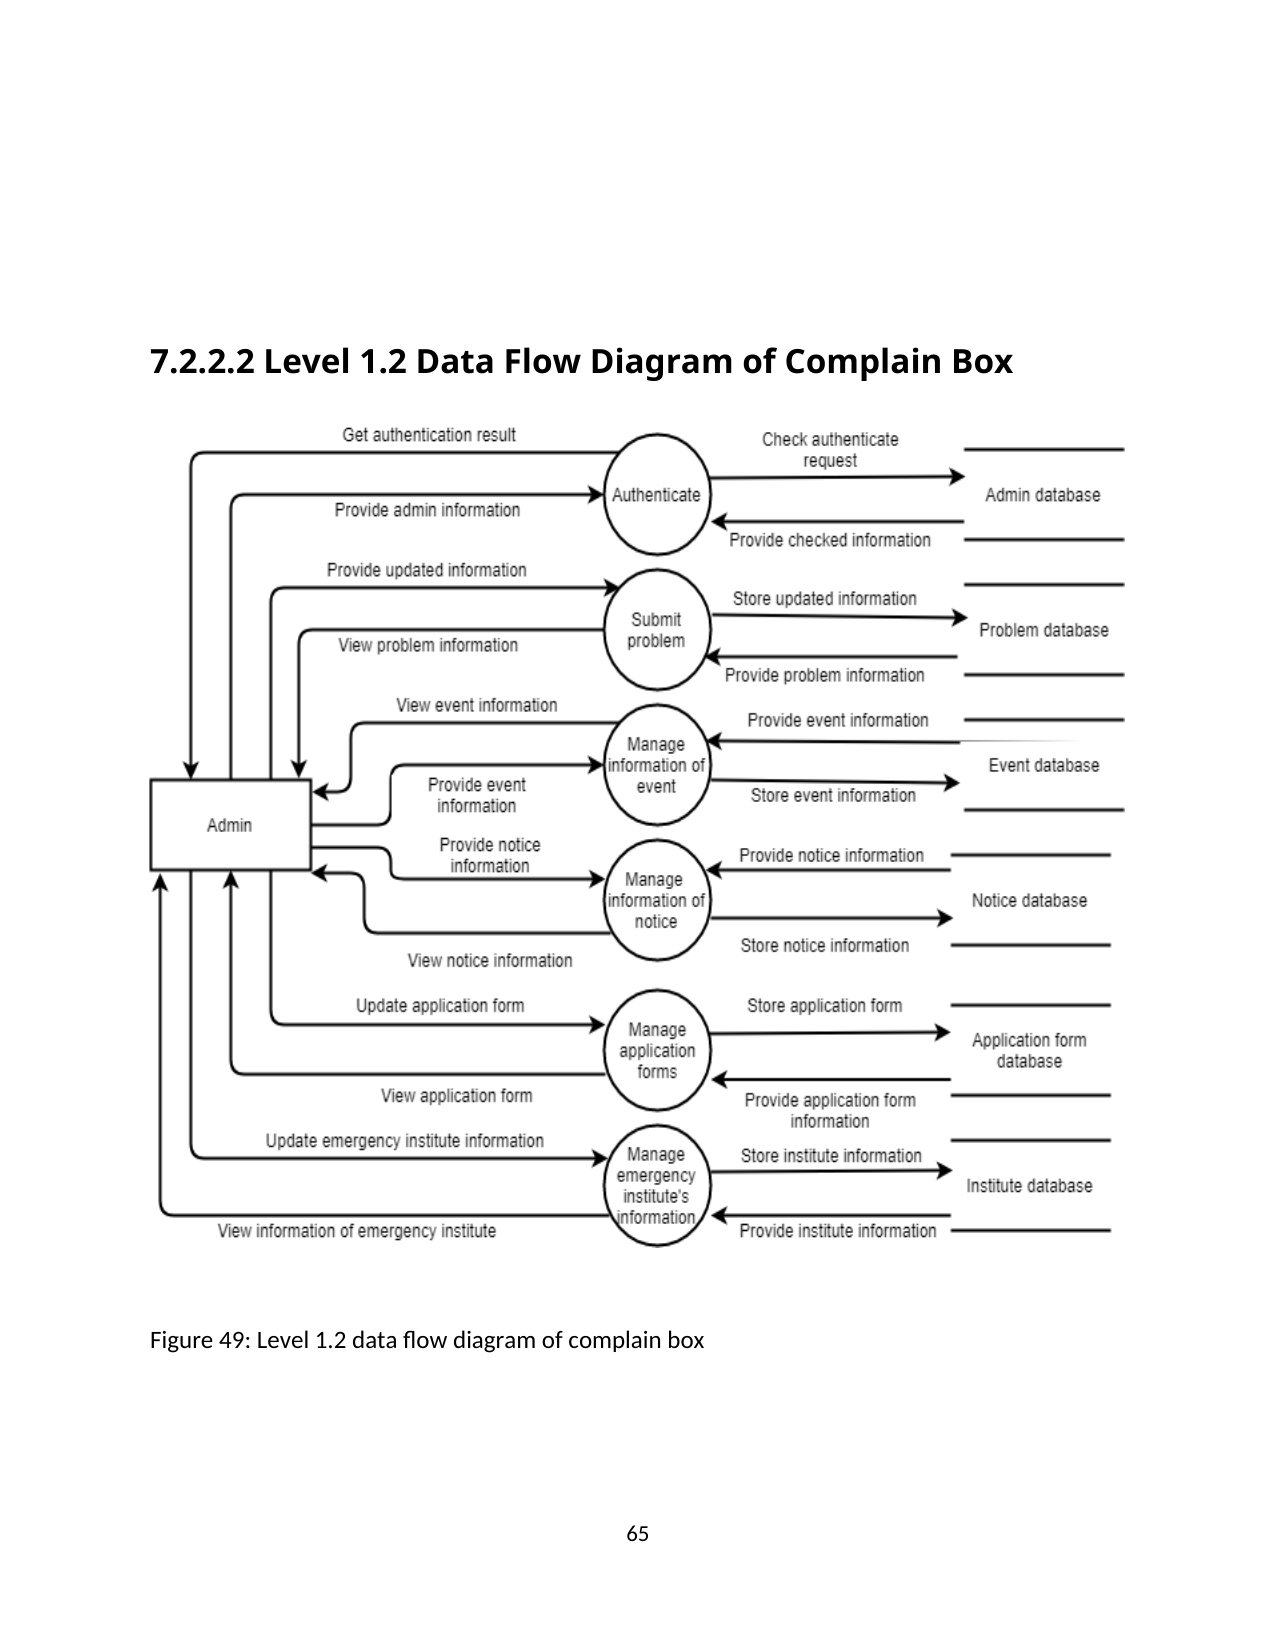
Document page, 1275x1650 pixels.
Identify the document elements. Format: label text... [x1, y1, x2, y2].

text 7.2.2.2 Level 1.2 Data Flow Diagram of Complain Box [150, 337, 1125, 383]
picture [149, 420, 1125, 1248]
